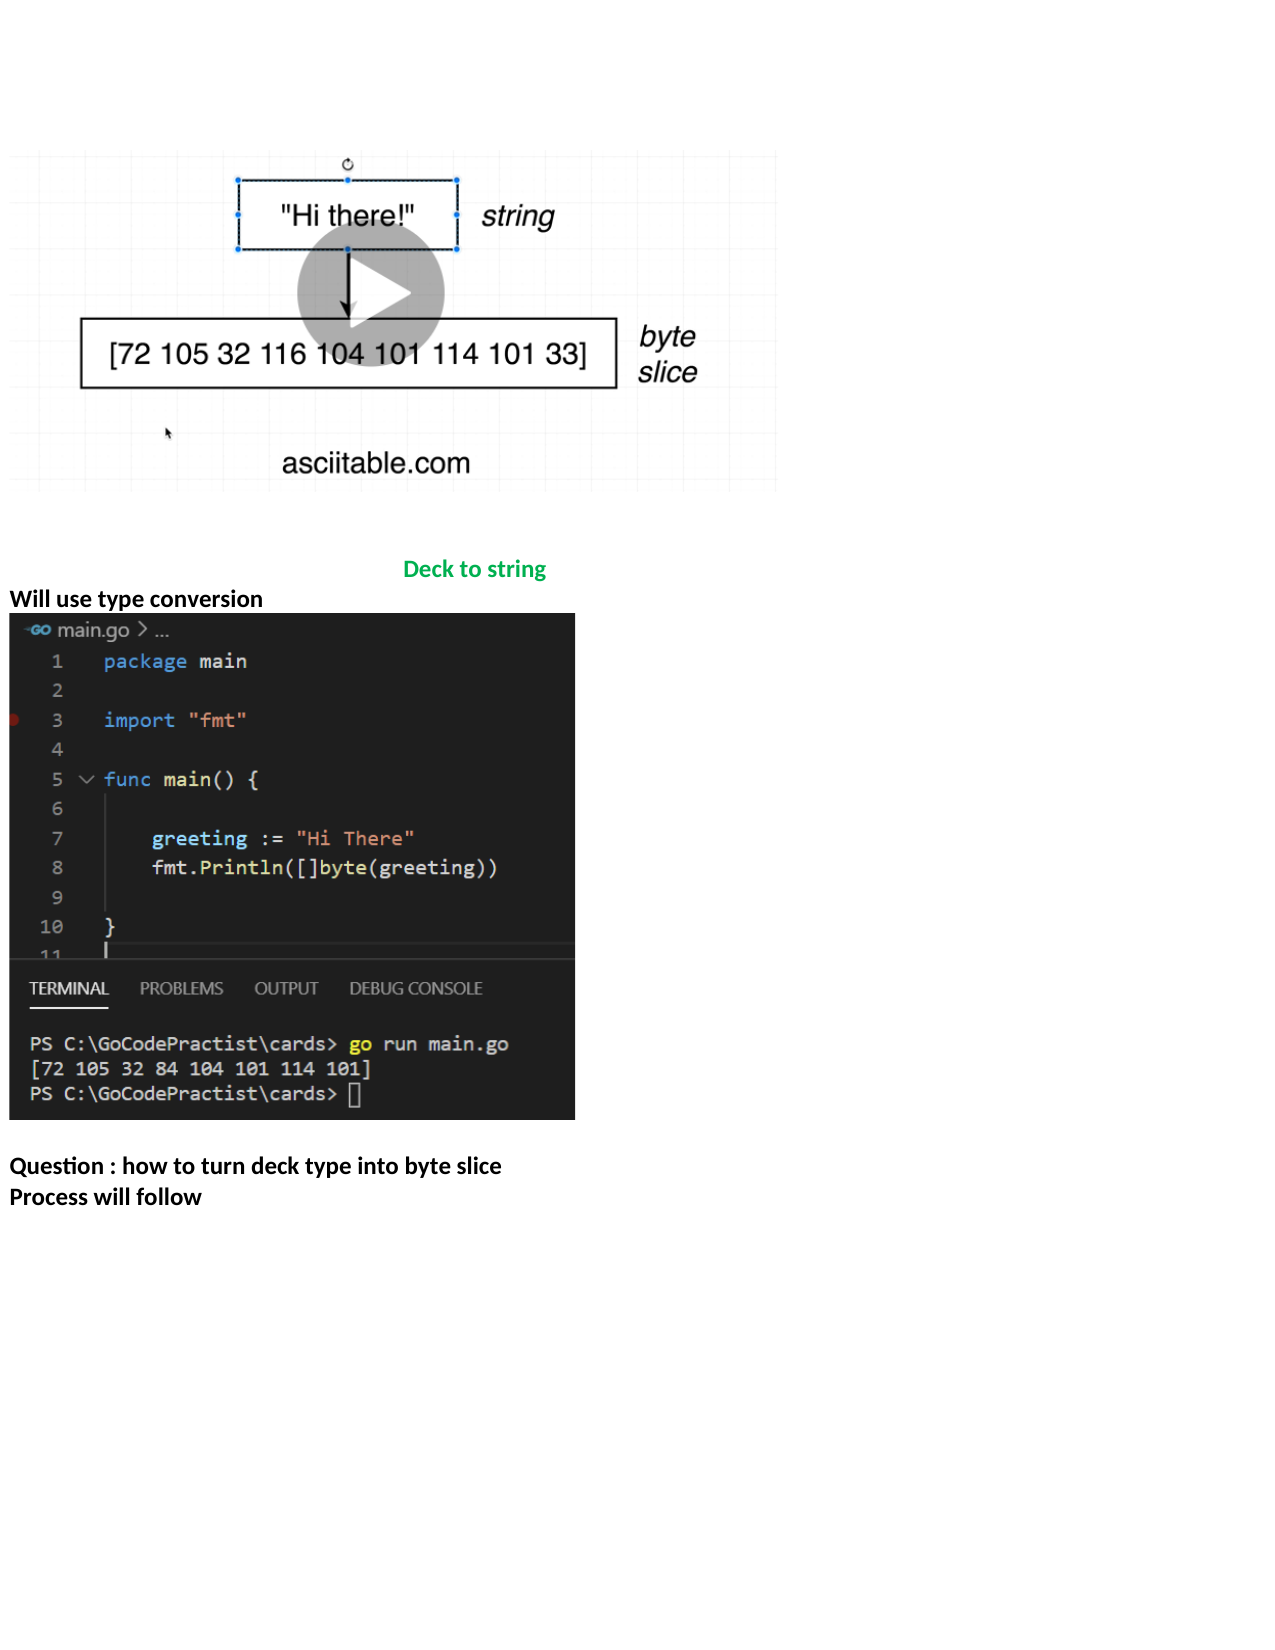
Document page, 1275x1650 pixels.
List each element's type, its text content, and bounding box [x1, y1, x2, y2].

picture [9, 613, 575, 1120]
picture [9, 150, 779, 492]
text Will use type conversion [9, 583, 1125, 614]
text Process will follow [9, 1181, 1125, 1212]
text Deck to string [403, 553, 1125, 583]
text Question : how to turn deck type into byte slice [9, 1151, 1125, 1181]
